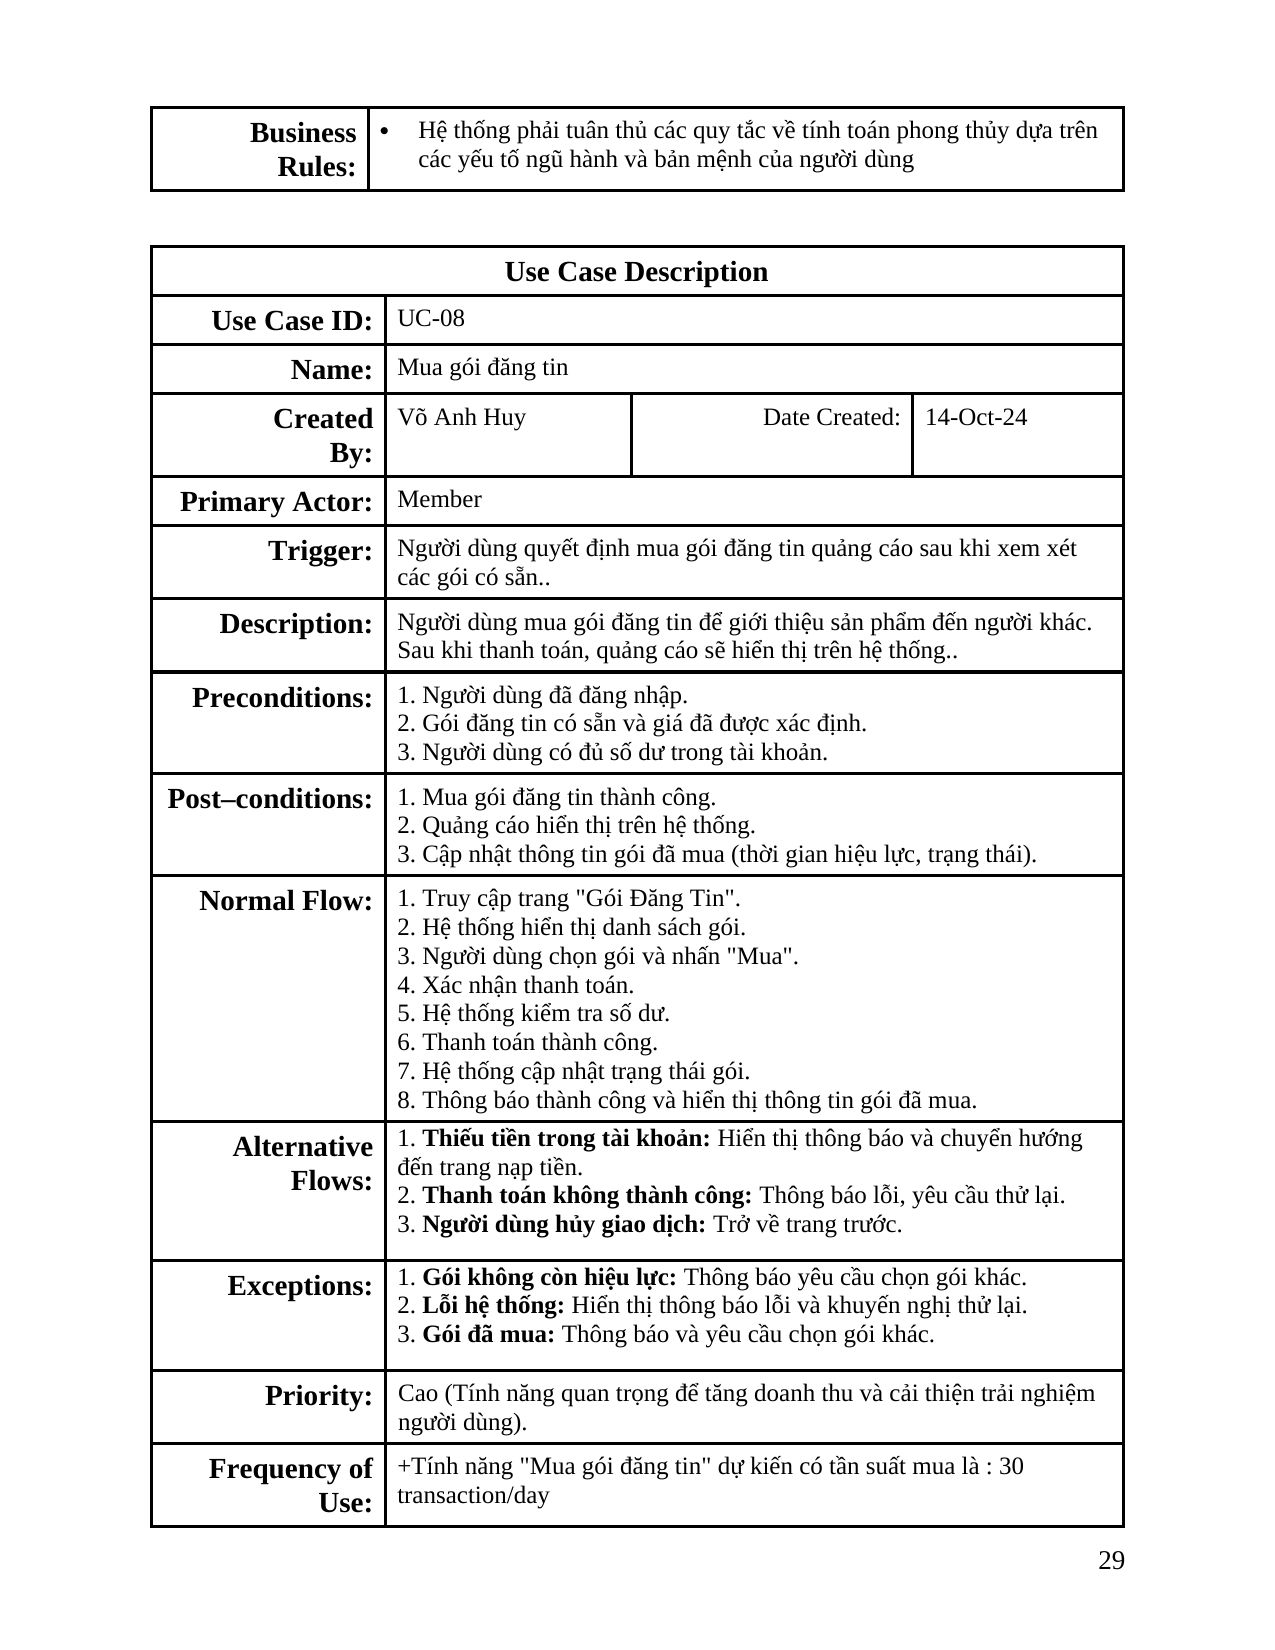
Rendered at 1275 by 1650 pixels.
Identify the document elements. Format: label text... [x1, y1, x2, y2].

table_cell 1. Người dùng đã đăng nhập. 2. Gói đăng tin có sẵn và giá đã được xác định. 3. Người dùng có đủ số dư trong tài khoản. [387, 674, 1122, 772]
table_cell Name: [153, 346, 384, 392]
table_cell Normal Flow: [153, 877, 384, 1120]
table_cell +Tính năng "Mua gói đăng tin" dự kiến có tần suất mua là : 30 transaction/day [387, 1445, 1122, 1525]
table_cell Trigger: [153, 527, 384, 597]
table_cell Frequency of Use: [153, 1445, 384, 1525]
table_cell Người dùng quyết định mua gói đăng tin quảng cáo sau khi xem xét các gói có sẵn.. [387, 527, 1122, 597]
table_cell Mua gói đăng tin [387, 346, 1122, 392]
table_cell 1. Gói không còn hiệu lực: Thông báo yêu cầu chọn gói khác. 2. Lỗi hệ thống: Hiển thị thông báo lỗi và khuyến nghị thử lại. 3. Gói đã mua: Thông báo và yêu cầu chọn gói khác. [387, 1262, 1122, 1369]
table_cell Primary Actor: [153, 478, 384, 524]
table_cell 1. Truy cập trang "Gói Đăng Tin". 2. Hệ thống hiển thị danh sách gói. 3. Người dùng chọn gói và nhấn "Mua". 4. Xác nhận thanh toán. 5. Hệ thống kiểm tra số dư. 6. Thanh toán thành công. 7. Hệ thống cập nhật trạng thái gói. 8. Thông báo thành công và hiển thị thông tin gói đã mua. [387, 877, 1122, 1120]
table_header Use Case Description [153, 248, 1122, 294]
table_cell 14-Oct-24 [914, 395, 1122, 475]
table_cell Priority: [153, 1372, 384, 1442]
table_cell Date Created: [633, 395, 911, 475]
table_cell Use Case ID: [153, 297, 384, 343]
table_cell Võ Anh Huy [387, 395, 630, 475]
table_cell 1. Thiếu tiền trong tài khoản: Hiển thị thông báo và chuyển hướng đến trang nạp tiền. 2. Thanh toán không thành công: Thông báo lỗi, yêu cầu thử lại. 3. Người dùng hủy giao dịch: Trở về trang trước. [387, 1123, 1122, 1259]
table_cell 1. Mua gói đăng tin thành công. 2. Quảng cáo hiển thị trên hệ thống. 3. Cập nhật thông tin gói đã mua (thời gian hiệu lực, trạng thái). [387, 775, 1122, 874]
table_cell Member [387, 478, 1122, 524]
table_cell Post–conditions: [153, 775, 384, 874]
table_cell Alternative Flows: [153, 1123, 384, 1259]
table_cell UC-08 [387, 297, 1122, 343]
table_cell Preconditions: [153, 674, 384, 772]
table_cell Created By: [153, 395, 384, 475]
table_cell Description: [153, 600, 384, 670]
table_cell Người dùng mua gói đăng tin để giới thiệu sản phẩm đến người khác. Sau khi thanh toán, quảng cáo sẽ hiển thị trên hệ thống.. [387, 600, 1122, 670]
table_cell Hệ thống phải tuân thủ các quy tắc về tính toán phong thủy dựa trên các yếu tố ngũ hành và bản mệnh của người dùng [370, 109, 1122, 189]
table_cell Business Rules: [153, 109, 367, 189]
table_cell Exceptions: [153, 1262, 384, 1369]
table_cell Cao (Tính năng quan trọng để tăng doanh thu và cải thiện trải nghiệm người dùng). [387, 1372, 1122, 1442]
